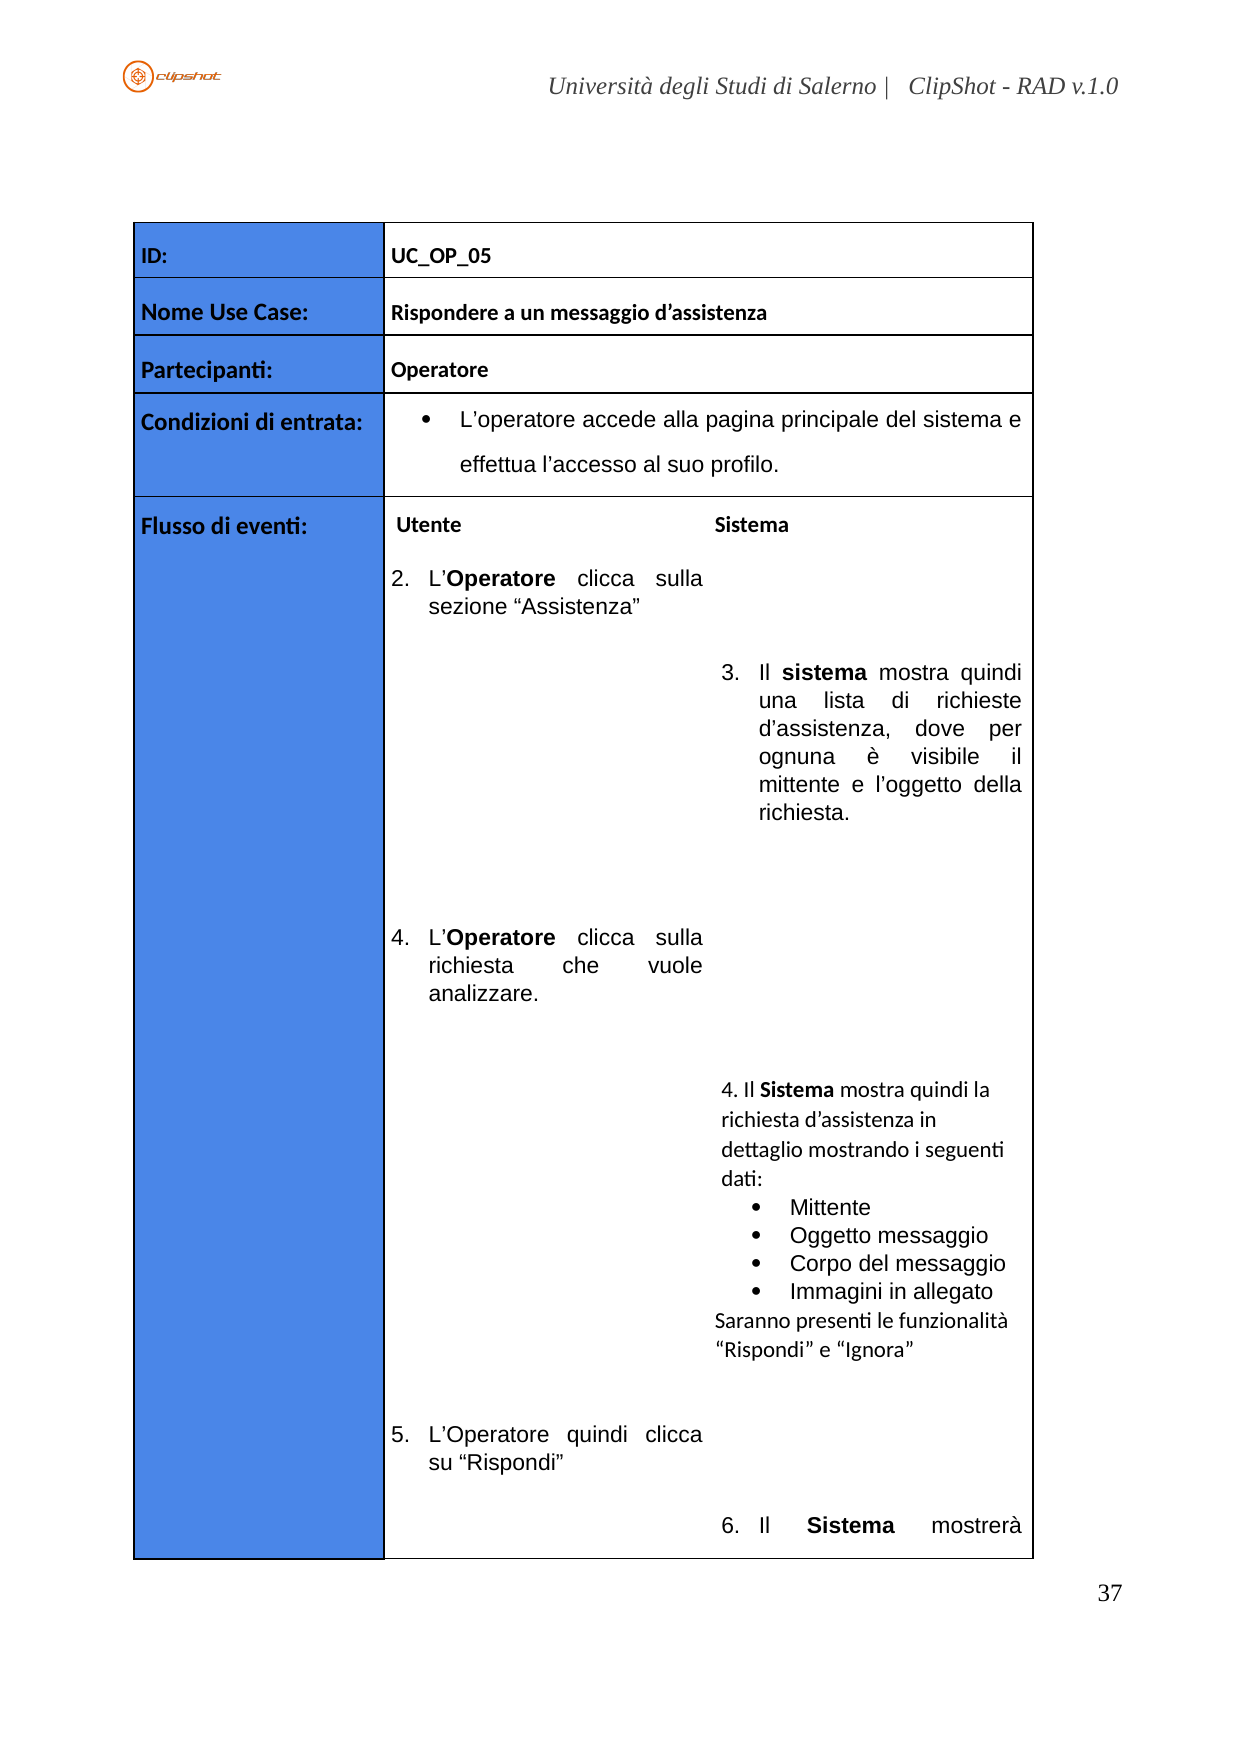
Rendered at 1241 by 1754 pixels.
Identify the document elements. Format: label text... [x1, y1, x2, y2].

table_cell Flusso di eventi: [135, 497, 383, 1558]
table_cell Condizioni di entrata: [135, 394, 383, 496]
table_cell Rispondere a un messaggio d’assistenza [385, 278, 1032, 334]
picture [121, 59, 223, 95]
table_cell Operatore [385, 336, 1032, 392]
table_cell Partecipanti: [135, 336, 383, 392]
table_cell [714, 497, 1032, 1558]
table_header UC_OP_05 [385, 223, 1032, 277]
table_cell L’operatore accede alla pagina principale del sistema e effettua l’accesso al suo profilo. [385, 394, 1032, 496]
table_cell Nome Use Case: [135, 278, 383, 334]
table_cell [385, 497, 714, 1558]
table_header ID: [135, 223, 383, 277]
